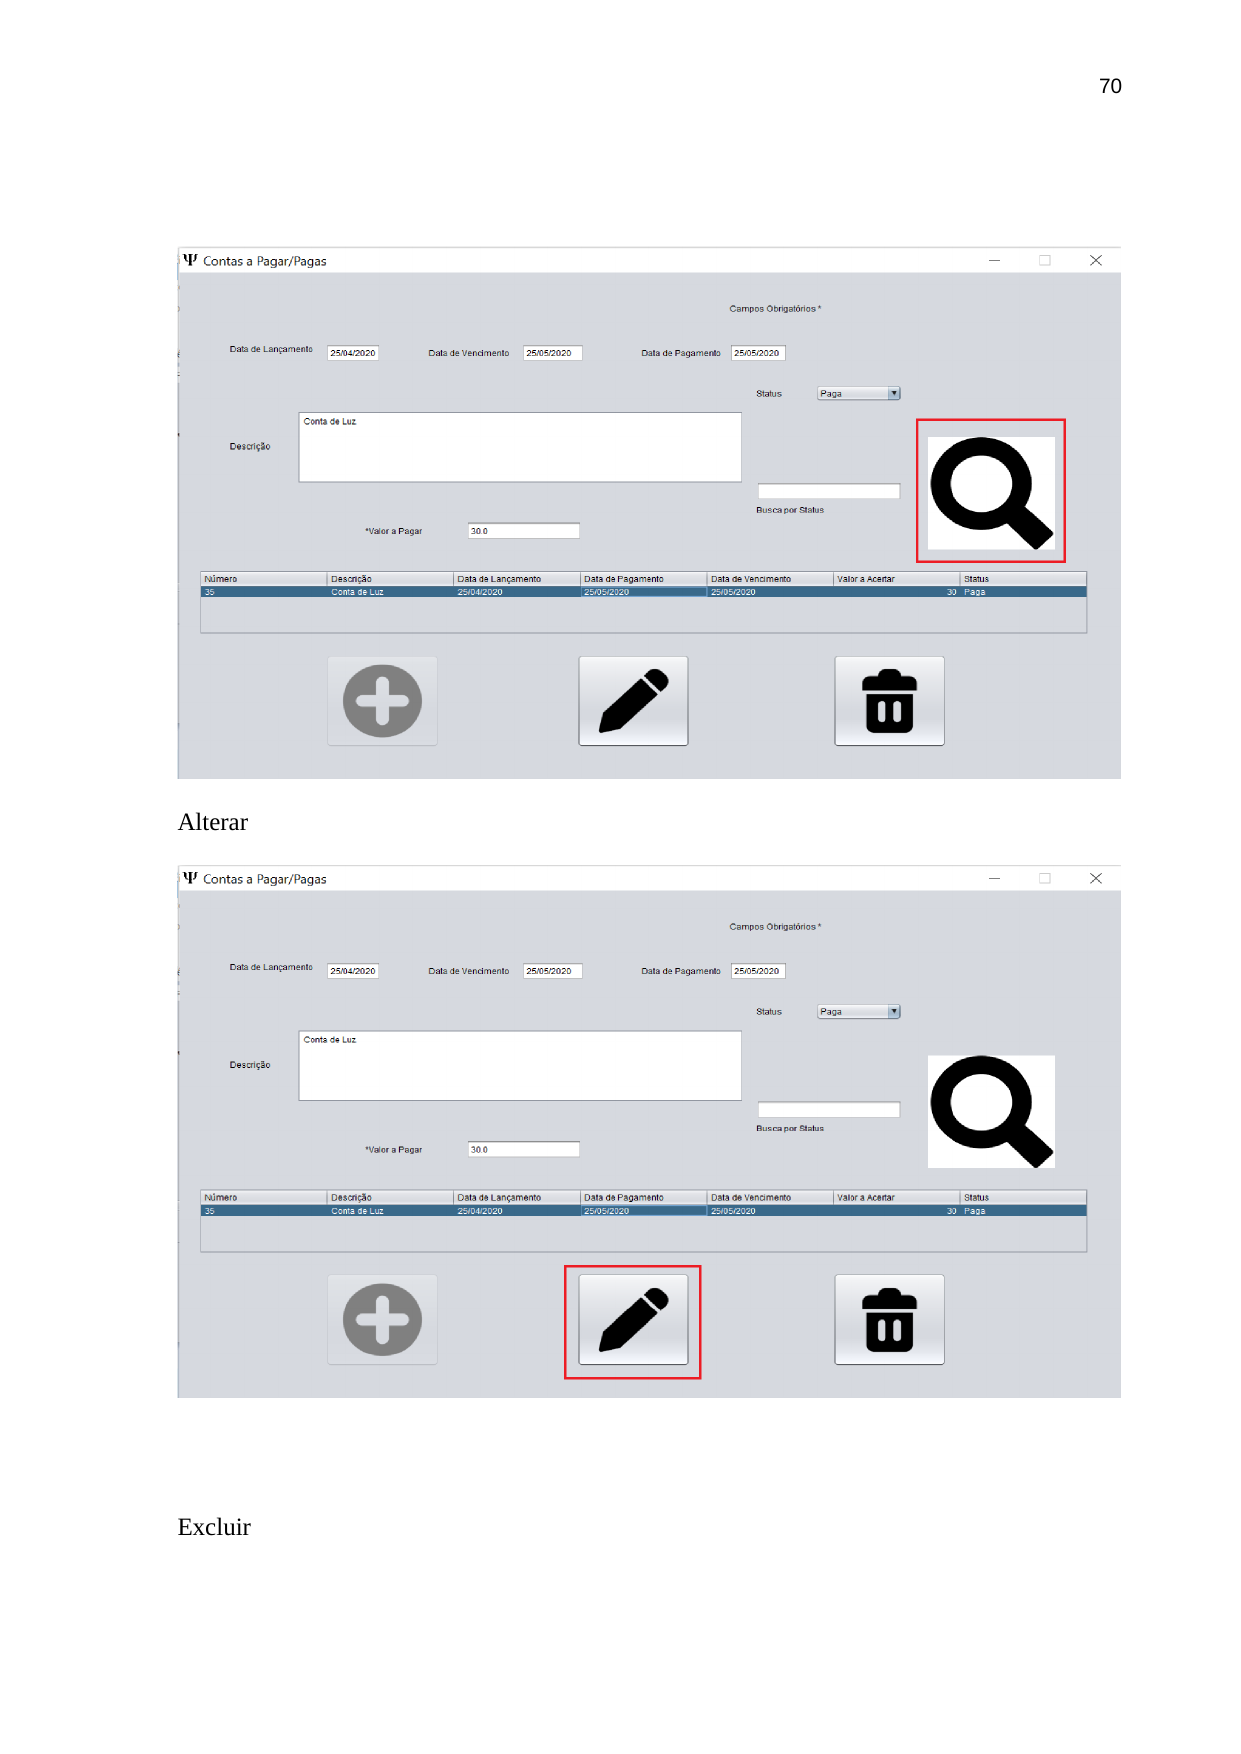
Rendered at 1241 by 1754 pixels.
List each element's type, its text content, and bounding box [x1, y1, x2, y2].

text Alterar [177, 807, 1122, 836]
picture [177, 865, 1121, 1398]
text Excluir [177, 1512, 1122, 1541]
picture [177, 246, 1121, 779]
